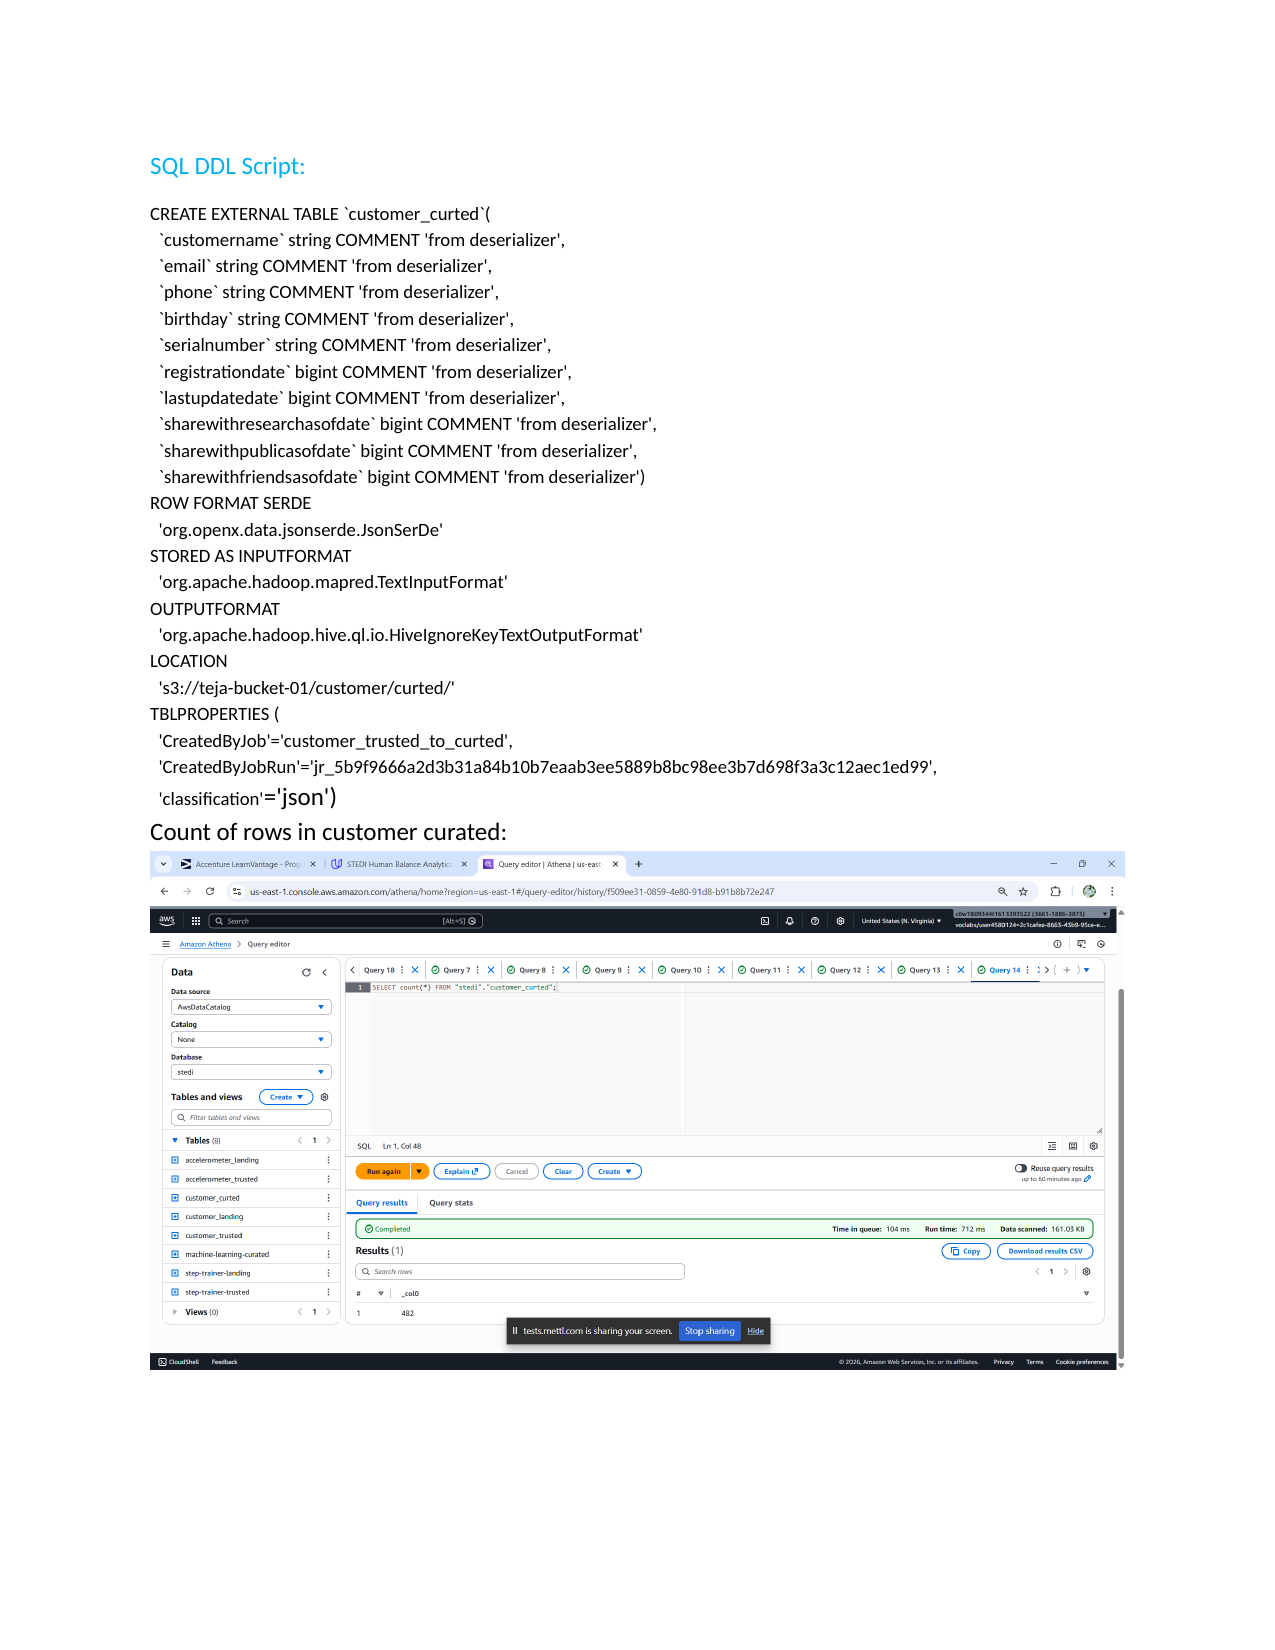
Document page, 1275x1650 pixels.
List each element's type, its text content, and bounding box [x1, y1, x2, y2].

text 's3://teja-bucket-01/customer/curted/' [150, 676, 1125, 699]
text 'classification'='json') [150, 781, 1125, 812]
text 'org.apache.hadoop.mapred.TextInputFormat' [150, 571, 1125, 593]
text `customername` string COMMENT 'from deserializer', [150, 228, 1125, 251]
text 'CreatedByJobRun'='jr_5b9f9666a2d3b31a84b10b7eaab3ee5889b8bc98ee3b7d698f3a3c12aec1ed99', [150, 755, 1125, 778]
text `serialnumber` string COMMENT 'from deserializer', [150, 333, 1125, 356]
text 'org.apache.hadoop.hive.ql.io.HiveIgnoreKeyTextOutputFormat' [150, 623, 1125, 646]
text `birthday` string COMMENT 'from deserializer', [150, 307, 1125, 330]
text ROW FORMAT SERDE [150, 492, 1125, 514]
text `email` string COMMENT 'from deserializer', [150, 254, 1125, 277]
text SQL DDL Script: [150, 150, 1125, 181]
text `phone` string COMMENT 'from deserializer', [150, 281, 1125, 304]
text `sharewithresearchasofdate` bigint COMMENT 'from deserializer', [150, 412, 1125, 435]
picture [150, 851, 1125, 1370]
text OUTPUTFORMAT [150, 597, 1125, 620]
text `sharewithfriendsasofdate` bigint COMMENT 'from deserializer') [150, 465, 1125, 488]
text STORED AS INPUTFORMAT [150, 544, 1125, 567]
text `lastupdatedate` bigint COMMENT 'from deserializer', [150, 386, 1125, 409]
text CREATE EXTERNAL TABLE `customer_curted`( [150, 202, 1125, 224]
text 'org.openx.data.jsonserde.JsonSerDe' [150, 518, 1125, 541]
text LOCATION [150, 650, 1125, 673]
text 'CreatedByJob'='customer_trusted_to_curted', [150, 729, 1125, 752]
text `registrationdate` bigint COMMENT 'from deserializer', [150, 360, 1125, 383]
text `sharewithpublicasofdate` bigint COMMENT 'from deserializer', [150, 439, 1125, 462]
text TBLPROPERTIES ( [150, 702, 1125, 725]
text Count of rows in customer curated: [150, 816, 1125, 847]
